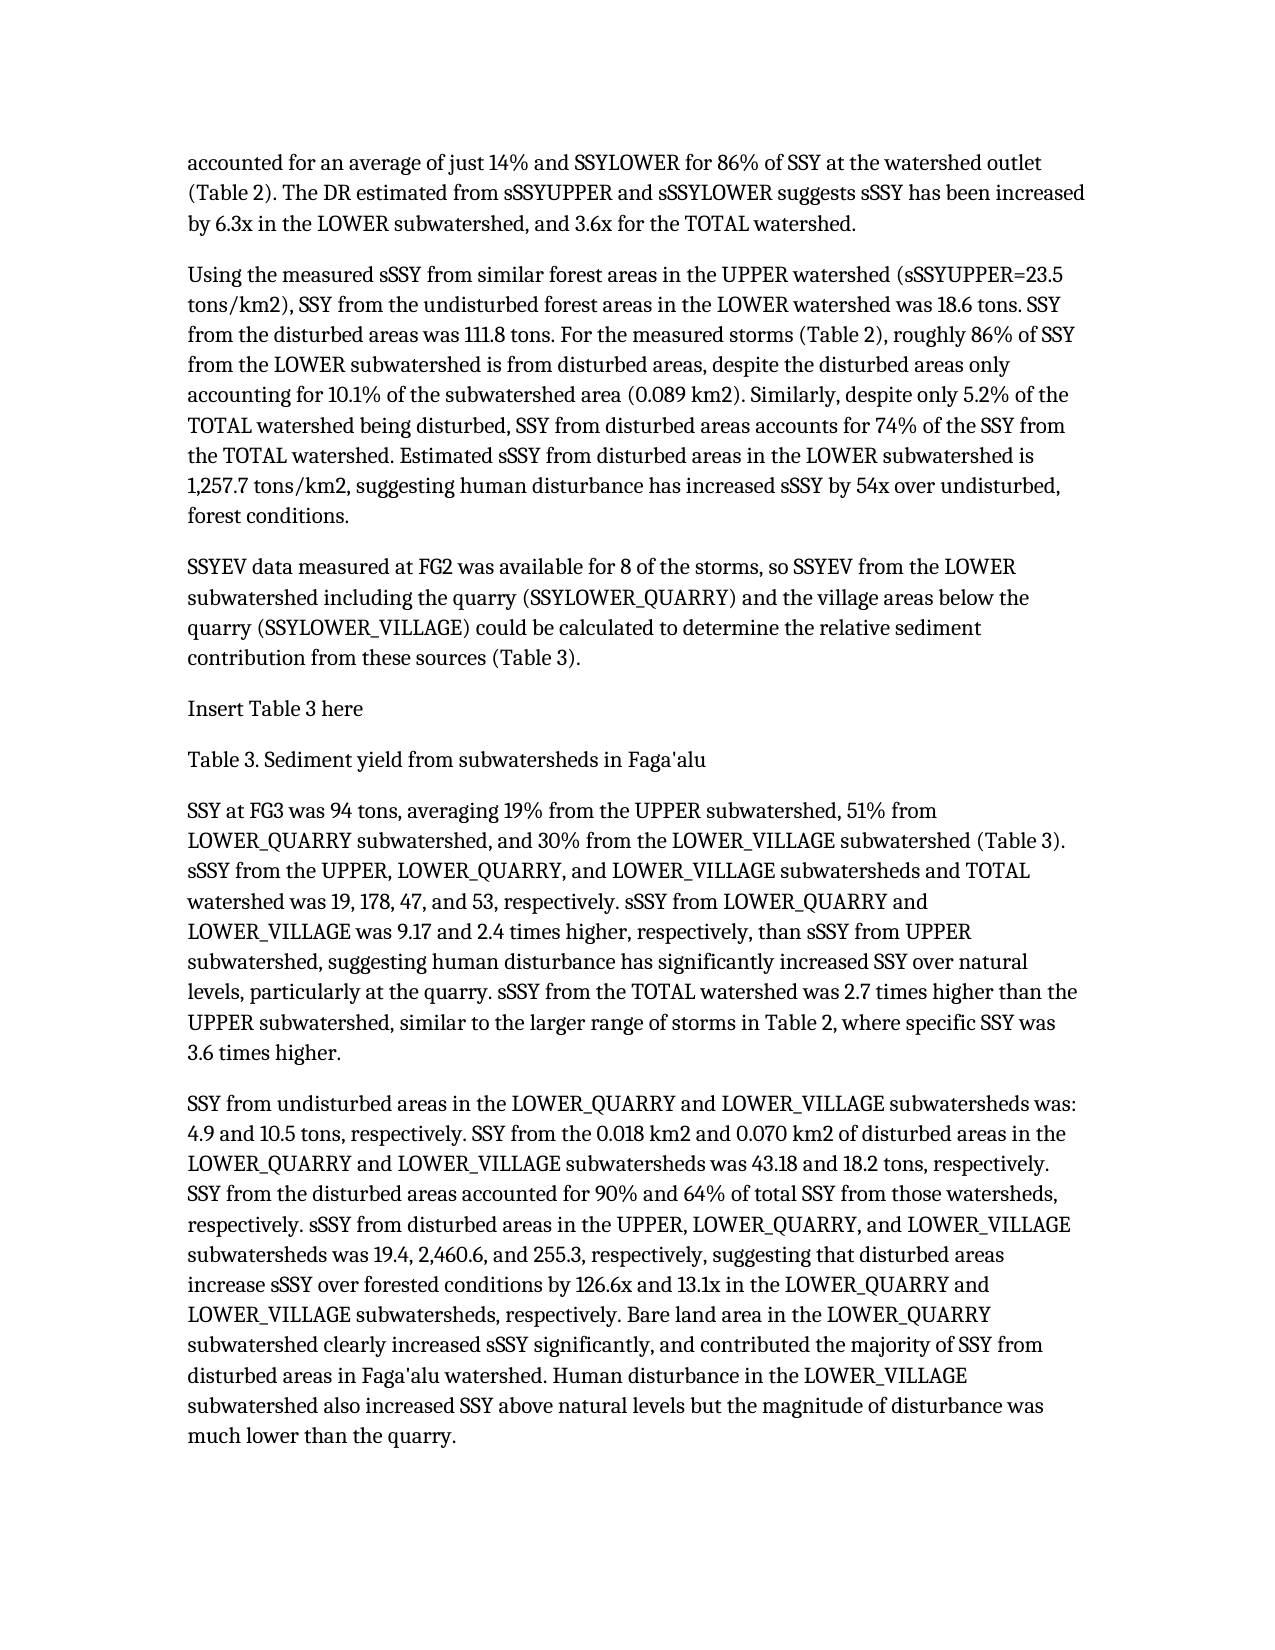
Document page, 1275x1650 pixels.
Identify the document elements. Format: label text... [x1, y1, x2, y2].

text SSY at FG3 was 94 tons, averaging 19% from the UPPER subwatershed, 51% from LOWER_QUARRY subwatershed, and 30% from the LOWER_VILLAGE subwatershed (Table 3). sSSY from the UPPER, LOWER_QUARRY, and LOWER_VILLAGE subwatersheds and TOTAL watershed was 19, 178, 47, and 53, respectively. sSSY from LOWER_QUARRY and LOWER_VILLAGE was 9.17 and 2.4 times higher, respectively, than sSSY from UPPER subwatershed, suggesting human disturbance has significantly increased SSY over natural levels, particularly at the quarry. sSSY from the TOTAL watershed was 2.7 times higher than the UPPER subwatershed, similar to the larger range of storms in Table 2, where specific SSY was 3.6 times higher. [187, 798, 1087, 1066]
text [187, 150, 1087, 237]
text SSYEV data measured at FG2 was available for 8 of the storms, so SSYEV from the LOWER subwatershed including the quarry (SSYLOWER_QUARRY) and the village areas below the quarry (SSYLOWER_VILLAGE) could be calculated to determine the relative sediment contribution from these sources (Table 3). [187, 554, 1087, 671]
text Insert Table 3 here [187, 696, 1087, 722]
text SSY from undisturbed areas in the LOWER_QUARRY and LOWER_VILLAGE subwatersheds was: 4.9 and 10.5 tons, respectively. SSY from the 0.018 km2 and 0.070 km2 of disturbed areas in the LOWER_QUARRY and LOWER_VILLAGE subwatersheds was 43.18 and 18.2 tons, respectively. SSY from the disturbed areas accounted for 90% and 64% of total SSY from those watersheds, respectively. sSSY from disturbed areas in the UPPER, LOWER_QUARRY, and LOWER_VILLAGE subwatersheds was 19.4, 2,460.6, and 255.3, respectively, suggesting that disturbed areas increase sSSY over forested conditions by 126.6x and 13.1x in the LOWER_QUARRY and LOWER_VILLAGE subwatersheds, respectively. Bare land area in the LOWER_QUARRY subwatershed clearly increased sSSY significantly, and contributed the majority of SSY from disturbed areas in Faga'alu watershed. Human disturbance in the LOWER_VILLAGE subwatershed also increased SSY above natural levels but the magnitude of disturbance was much lower than the quarry. [187, 1091, 1087, 1449]
text Table 3. Sediment yield from subwatersheds in Faga'alu [187, 747, 1087, 773]
text Using the measured sSSY from similar forest areas in the UPPER watershed (sSSYUPPER=23.5 tons/km2), SSY from the undisturbed forest areas in the LOWER watershed was 18.6 tons. SSY from the disturbed areas was 111.8 tons. For the measured storms (Table 2), roughly 86% of SSY from the LOWER subwatershed is from disturbed areas, despite the disturbed areas only accounting for 10.1% of the subwatershed area (0.089 km2). Similarly, despite only 5.2% of the TOTAL watershed being disturbed, SSY from disturbed areas accounts for 74% of the SSY from the TOTAL watershed. Estimated sSSY from disturbed areas in the LOWER subwatershed is 1,257.7 tons/km2, suggesting human disturbance has increased sSSY by 54x over undisturbed, forest conditions. [187, 261, 1087, 529]
